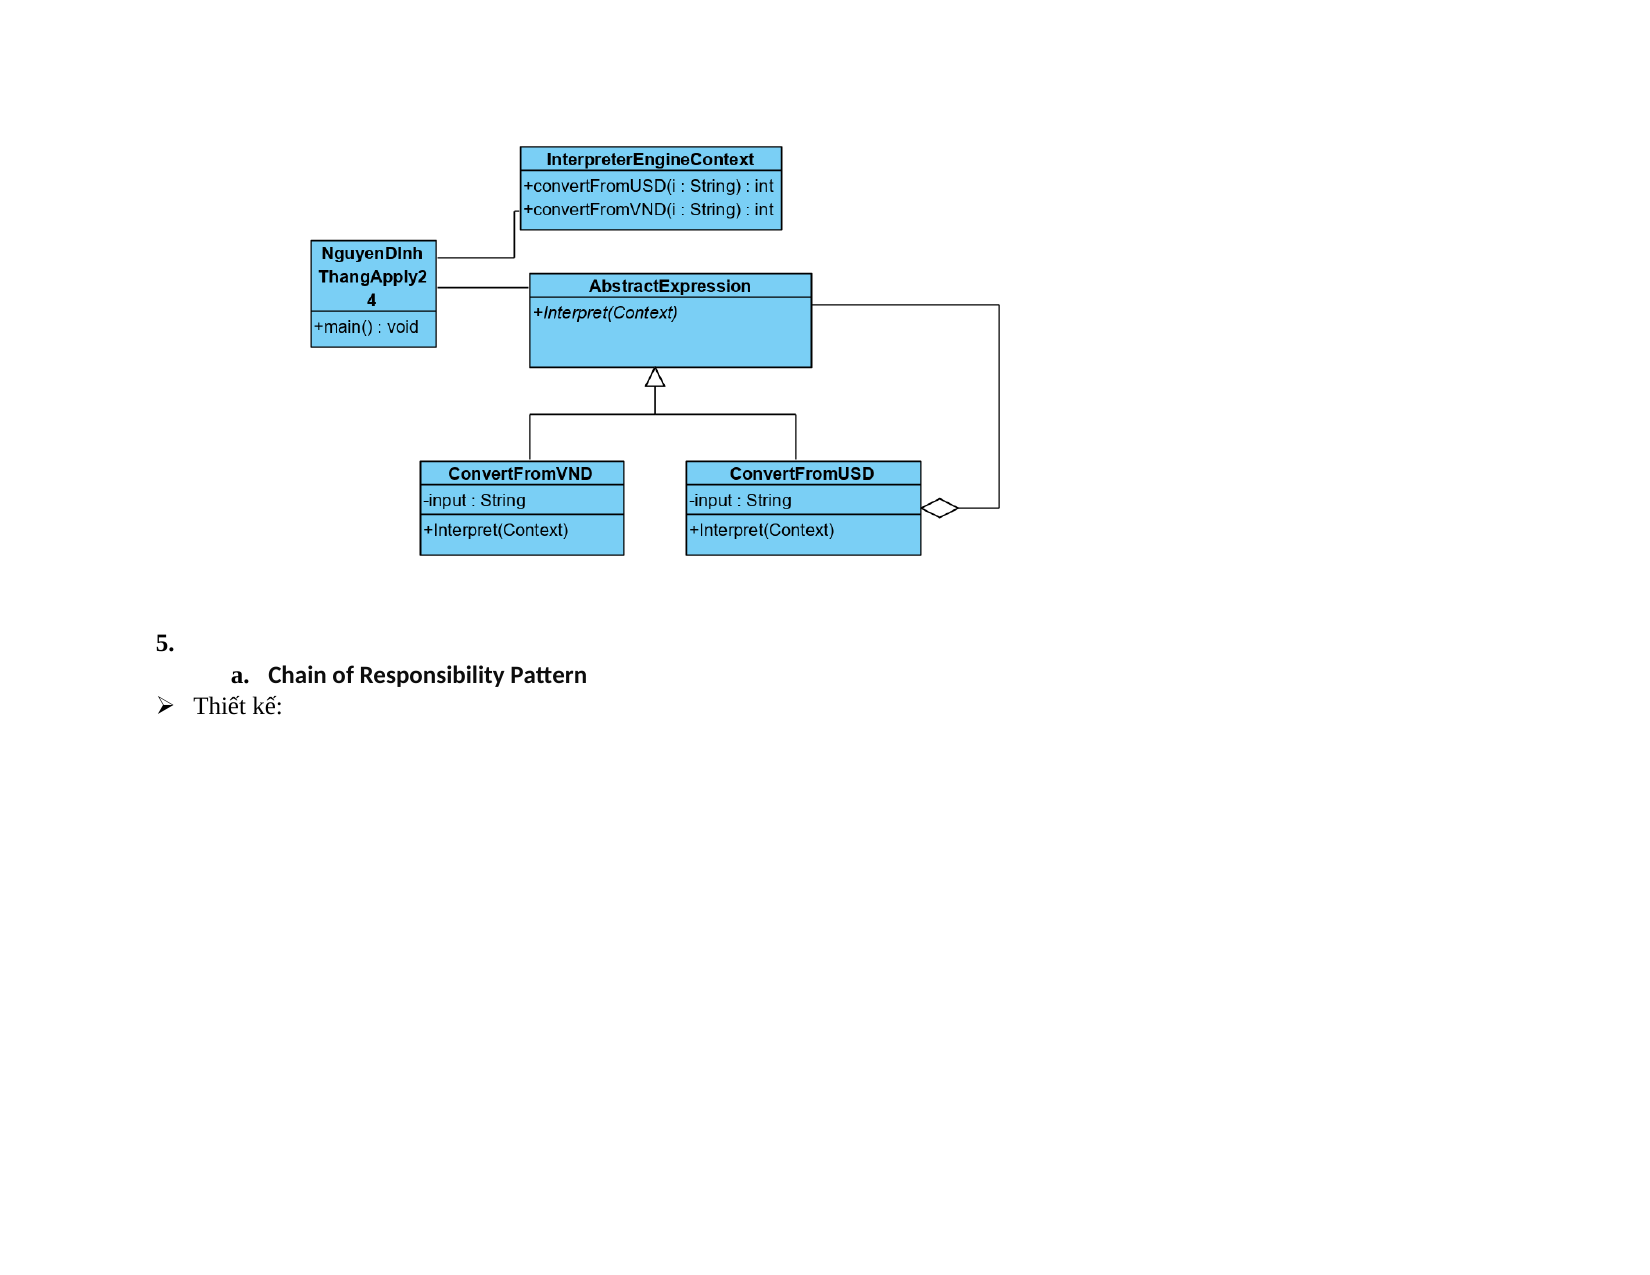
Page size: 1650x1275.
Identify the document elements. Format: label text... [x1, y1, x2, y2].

list Chain of Responsibility Pattern [231, 659, 1473, 689]
picture [268, 118, 1100, 627]
list Thiết kế: [156, 691, 1473, 720]
